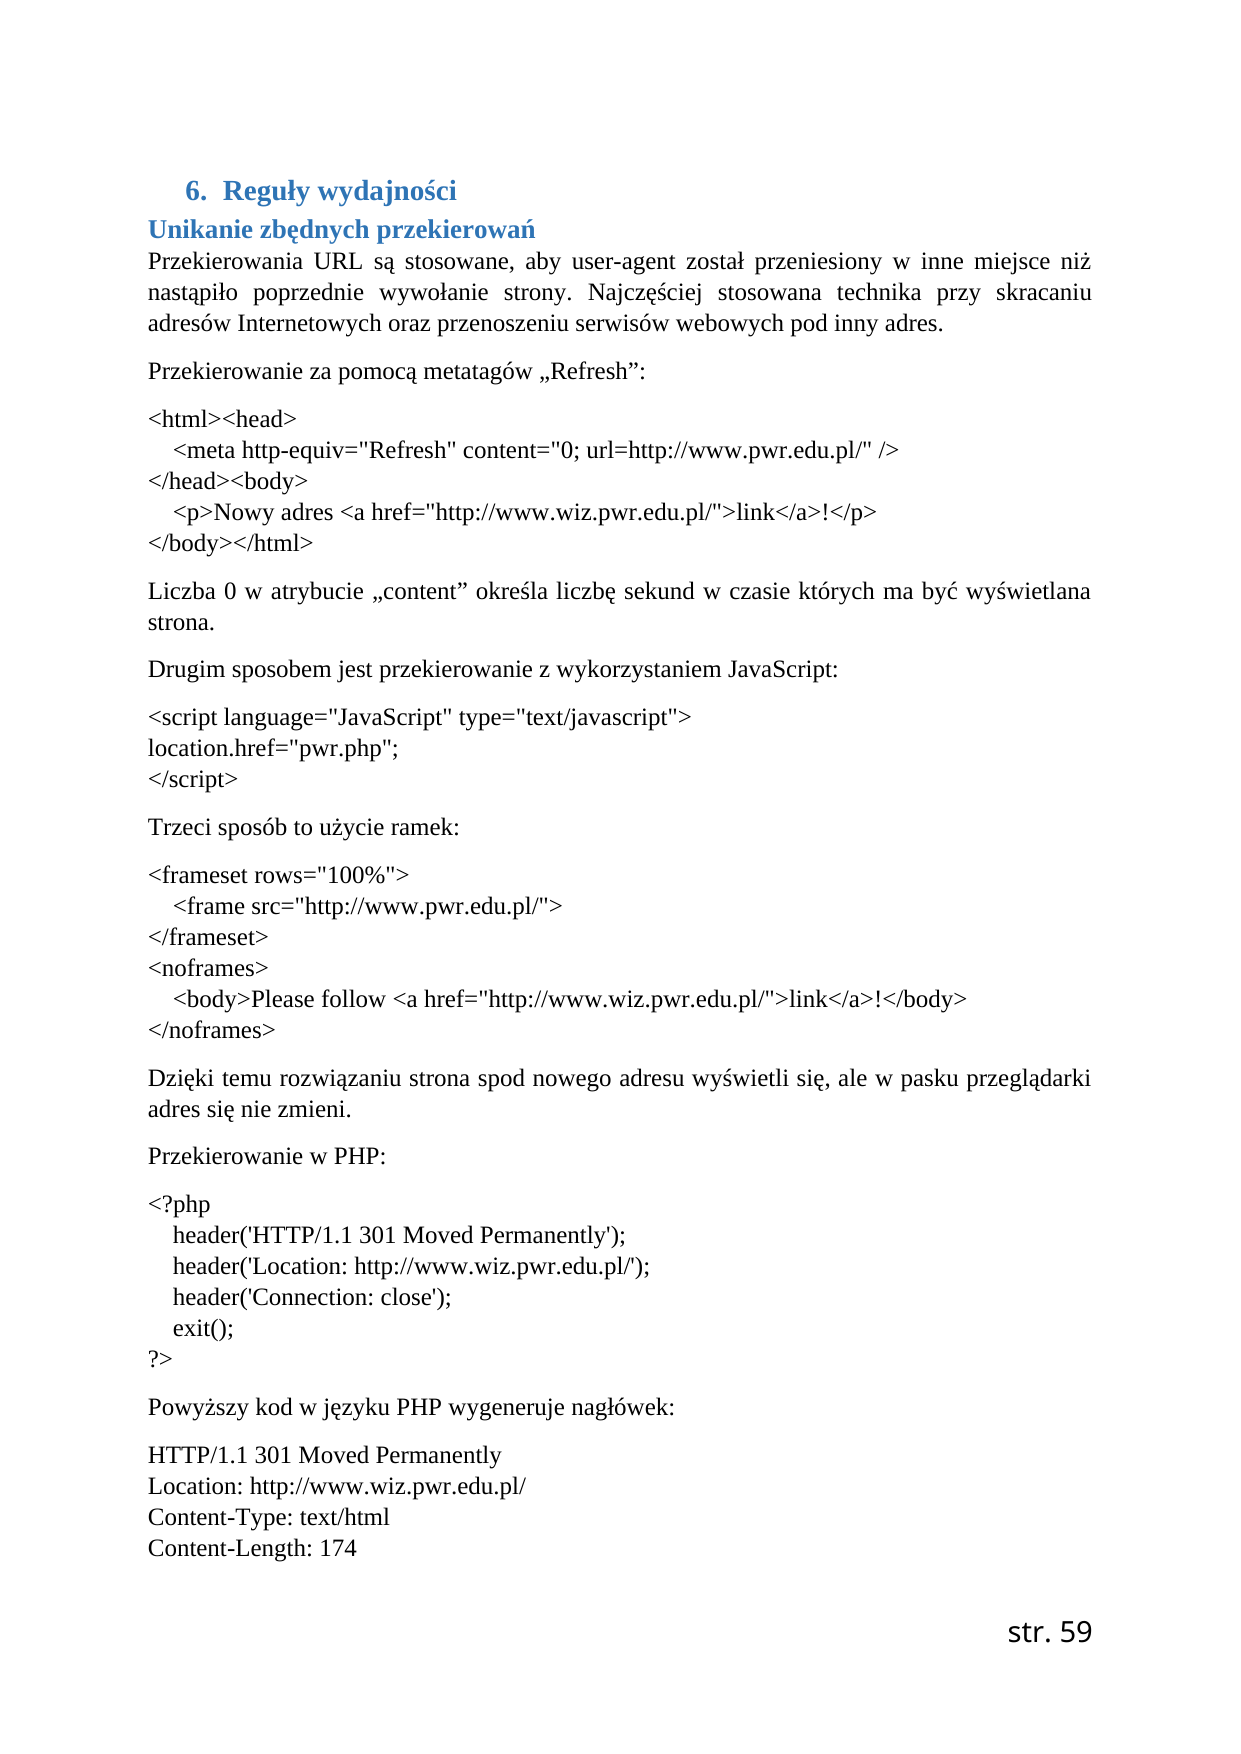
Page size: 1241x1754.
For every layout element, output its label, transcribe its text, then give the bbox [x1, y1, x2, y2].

text <?php header('HTTP/1.1 301 Moved Permanently'); header('Location: http://www.wiz.pwr.edu.pl/'); header('Connection: close'); exit(); ?> [148, 1189, 1093, 1373]
text Przekierowanie za pomocą metatagów „Refresh”: [148, 356, 1093, 385]
text <script language="JavaScript" type="text/javascript"> location.href="pwr.php"; </script> [148, 702, 1093, 793]
text Dzięki temu rozwiązaniu strona spod nowego adresu wyświetli się, ale w pasku przeglądarki adres się nie zmieni. [148, 1063, 1093, 1122]
text Przekierowanie w PHP: [148, 1141, 1093, 1170]
text Trzeci sposób to użycie ramek: [148, 812, 1093, 841]
text <html><head> <meta http-equiv="Refresh" content="0; url=http://www.pwr.edu.pl/" /> </head><body> <p>Nowy adres <a href="http://www.wiz.pwr.edu.pl/">link</a>!</p> </body></html> [148, 404, 1093, 557]
text <frameset rows="100%"> <frame src="http://www.pwr.edu.pl/"> </frameset> <noframes> <body>Please follow <a href="http://www.wiz.pwr.edu.pl/">link</a>!</body> </noframes> [148, 860, 1093, 1044]
text HTTP/1.1 301 Moved Permanently Location: http://www.wiz.pwr.edu.pl/ Content-Type: text/html Content-Length: 174 [148, 1440, 1093, 1562]
subtitle Reguły wydajności [185, 173, 1093, 206]
subtitle Unikanie zbędnych przekierowań [148, 213, 1093, 244]
text Drugim sposobem jest przekierowanie z wykorzystaniem JavaScript: [148, 654, 1093, 683]
text Przekierowania URL są stosowane, aby user-agent został przeniesiony w inne miejsce niż nastąpiło poprzednie wywołanie strony. Najczęściej stosowana technika przy skracaniu adresów Internetowych oraz przenoszeniu serwisów webowych pod inny adres. [148, 246, 1093, 337]
text Liczba 0 w atrybucie „content” określa liczbę sekund w czasie których ma być wyświetlana strona. [148, 576, 1093, 636]
text Powyższy kod w języku PHP wygeneruje nagłówek: [148, 1392, 1093, 1421]
